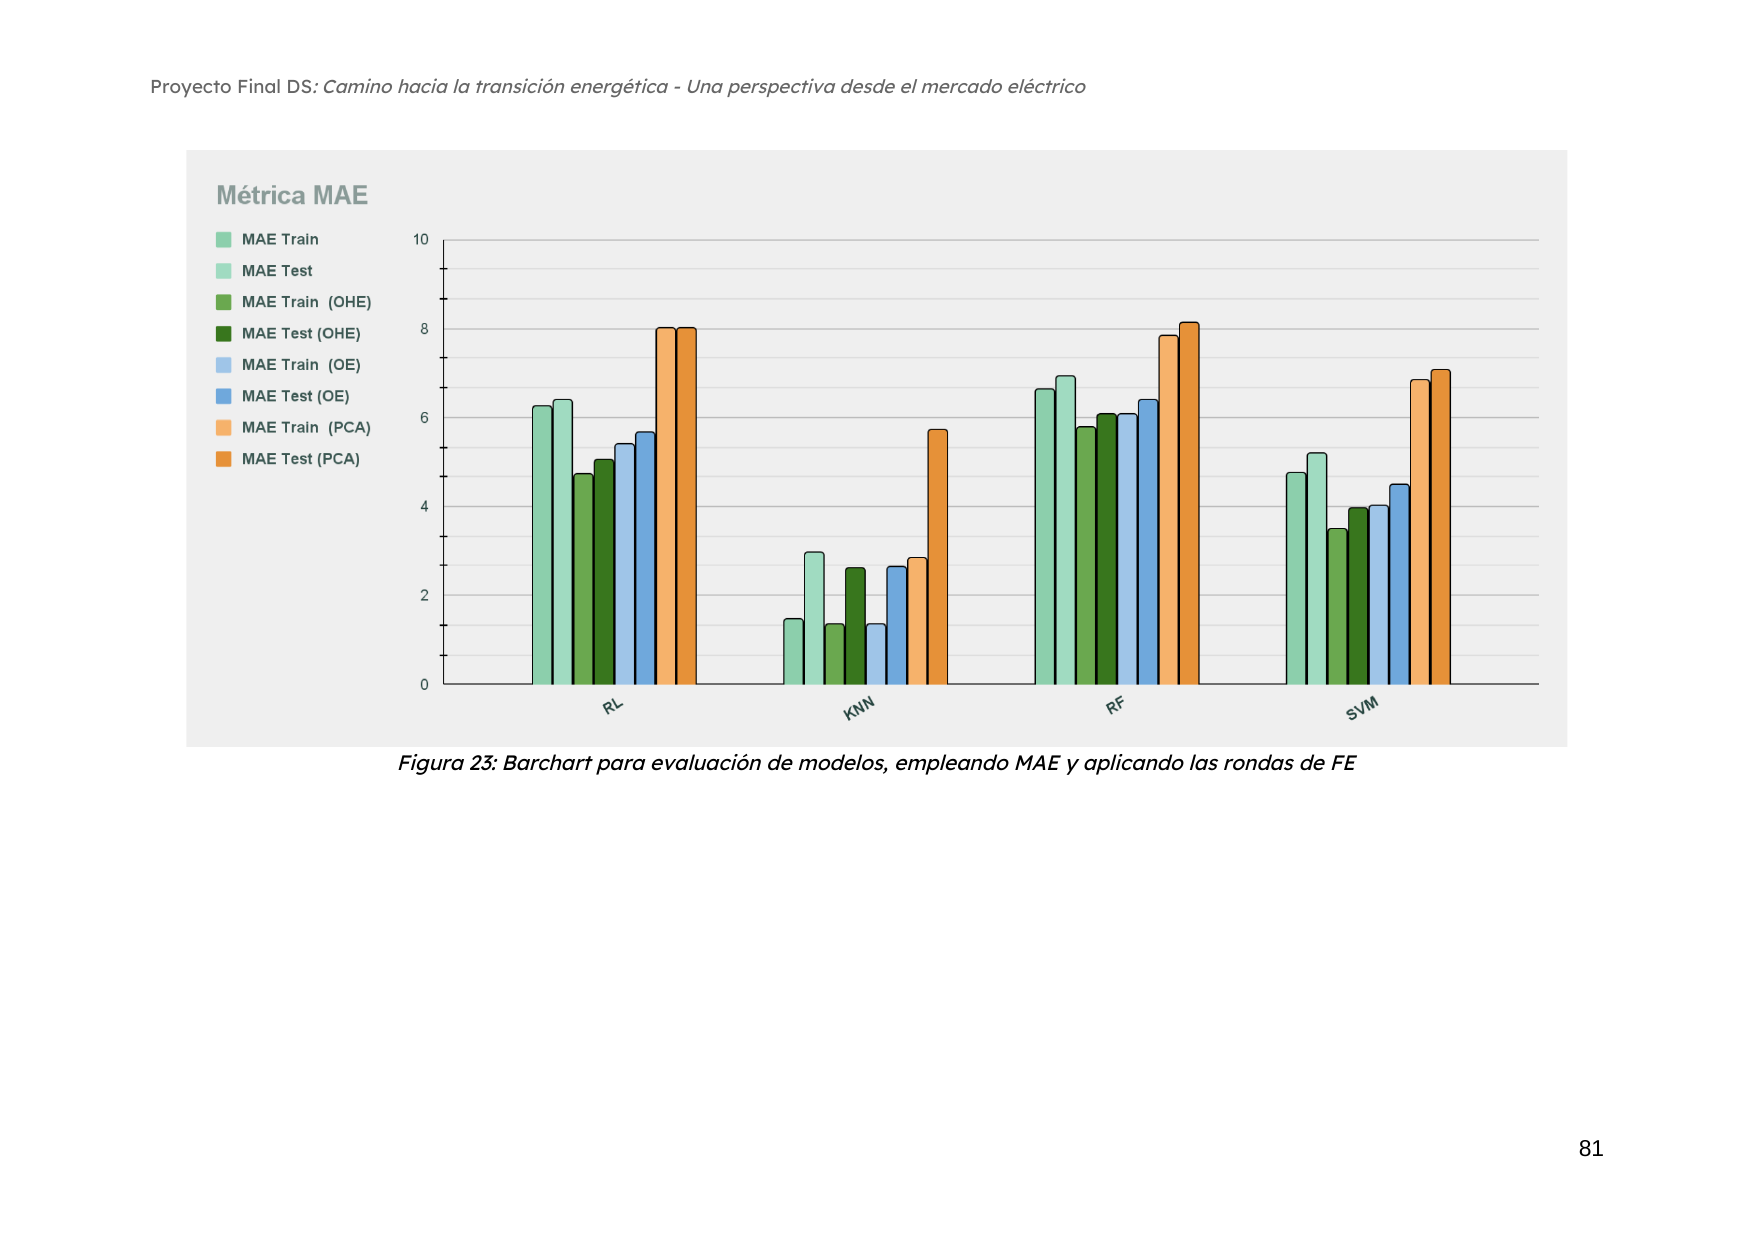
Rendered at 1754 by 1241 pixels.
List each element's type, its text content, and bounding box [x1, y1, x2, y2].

text Figura 23: Barchart para evaluación de modelos, empleando MAE y aplicando las rondas de FE [150, 750, 1604, 776]
picture [186, 150, 1568, 747]
